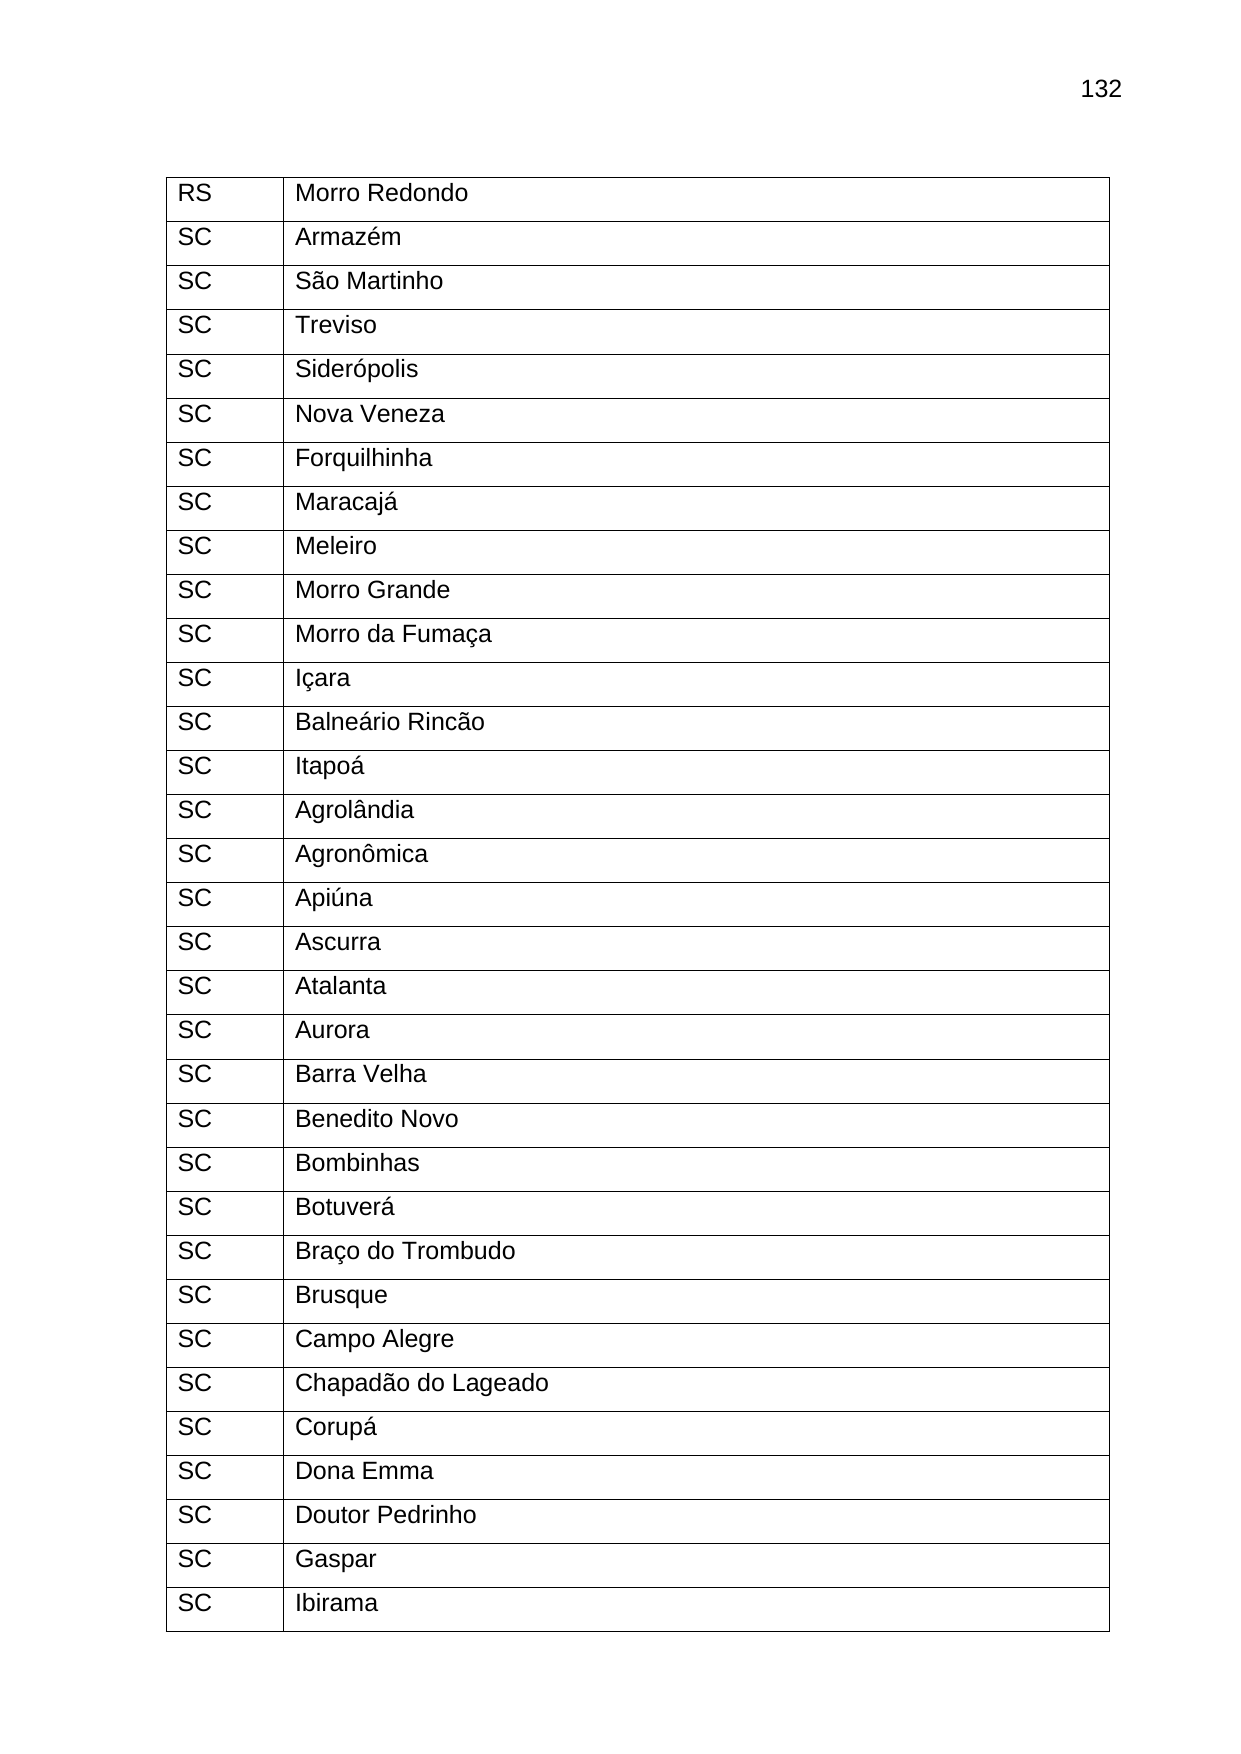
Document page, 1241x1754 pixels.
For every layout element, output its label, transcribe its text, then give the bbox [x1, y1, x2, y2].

table_cell Aurora [284, 1015, 1109, 1058]
table_cell SC [167, 839, 283, 882]
table_cell Braço do Trombudo [284, 1236, 1109, 1279]
table_cell SC [167, 443, 283, 486]
table_cell SC [167, 399, 283, 442]
table_cell Doutor Pedrinho [284, 1500, 1109, 1543]
table_cell Morro da Fumaça [284, 619, 1109, 662]
table_cell Benedito Novo [284, 1104, 1109, 1147]
table_cell SC [167, 355, 283, 397]
table_cell SC [167, 971, 283, 1014]
table_cell SC [167, 1324, 283, 1367]
table_cell Atalanta [284, 971, 1109, 1014]
table_cell Ascurra [284, 927, 1109, 970]
table_cell Armazém [284, 222, 1109, 265]
table_cell São Martinho [284, 266, 1109, 309]
table_cell SC [167, 1412, 283, 1455]
table_cell SC [167, 1368, 283, 1411]
table_cell Itapoá [284, 751, 1109, 794]
table_cell Gaspar [284, 1544, 1109, 1587]
table_cell SC [167, 575, 283, 618]
table_cell SC [167, 487, 283, 530]
table_cell Siderópolis [284, 355, 1109, 397]
table_cell SC [167, 927, 283, 970]
table_cell Agrolândia [284, 795, 1109, 838]
table_cell SC [167, 1588, 283, 1631]
table_cell SC [167, 663, 283, 706]
table_cell SC [167, 1060, 283, 1102]
table_cell SC [167, 751, 283, 794]
table_cell SC [167, 222, 283, 265]
table_cell Dona Emma [284, 1456, 1109, 1499]
table_cell SC [167, 619, 283, 662]
table_cell Chapadão do Lageado [284, 1368, 1109, 1411]
table_cell Agronômica [284, 839, 1109, 882]
table_cell Meleiro [284, 531, 1109, 574]
table_cell Balneário Rincão [284, 707, 1109, 750]
table_cell SC [167, 795, 283, 838]
table_cell SC [167, 1236, 283, 1279]
table_cell Nova Veneza [284, 399, 1109, 442]
table_cell Içara [284, 663, 1109, 706]
table_cell SC [167, 531, 283, 574]
table_cell SC [167, 1456, 283, 1499]
table_cell RS [167, 178, 283, 221]
table_cell Treviso [284, 310, 1109, 353]
table_cell SC [167, 707, 283, 750]
table_cell Morro Grande [284, 575, 1109, 618]
table_cell SC [167, 883, 283, 926]
table_cell SC [167, 1544, 283, 1587]
table_cell SC [167, 1015, 283, 1058]
table_cell Botuverá [284, 1192, 1109, 1235]
table_cell SC [167, 1500, 283, 1543]
table_cell Brusque [284, 1280, 1109, 1323]
table_cell Maracajá [284, 487, 1109, 530]
table_cell SC [167, 266, 283, 309]
table_cell Apiúna [284, 883, 1109, 926]
table_cell SC [167, 310, 283, 353]
table_cell Campo Alegre [284, 1324, 1109, 1367]
table_cell Bombinhas [284, 1148, 1109, 1191]
table_cell Ibirama [284, 1588, 1109, 1631]
table_cell Barra Velha [284, 1060, 1109, 1102]
table_cell Corupá [284, 1412, 1109, 1455]
table_cell SC [167, 1192, 283, 1235]
table_cell SC [167, 1280, 283, 1323]
table_cell SC [167, 1104, 283, 1147]
table_cell SC [167, 1148, 283, 1191]
table_cell Morro Redondo [284, 178, 1109, 221]
table_cell Forquilhinha [284, 443, 1109, 486]
